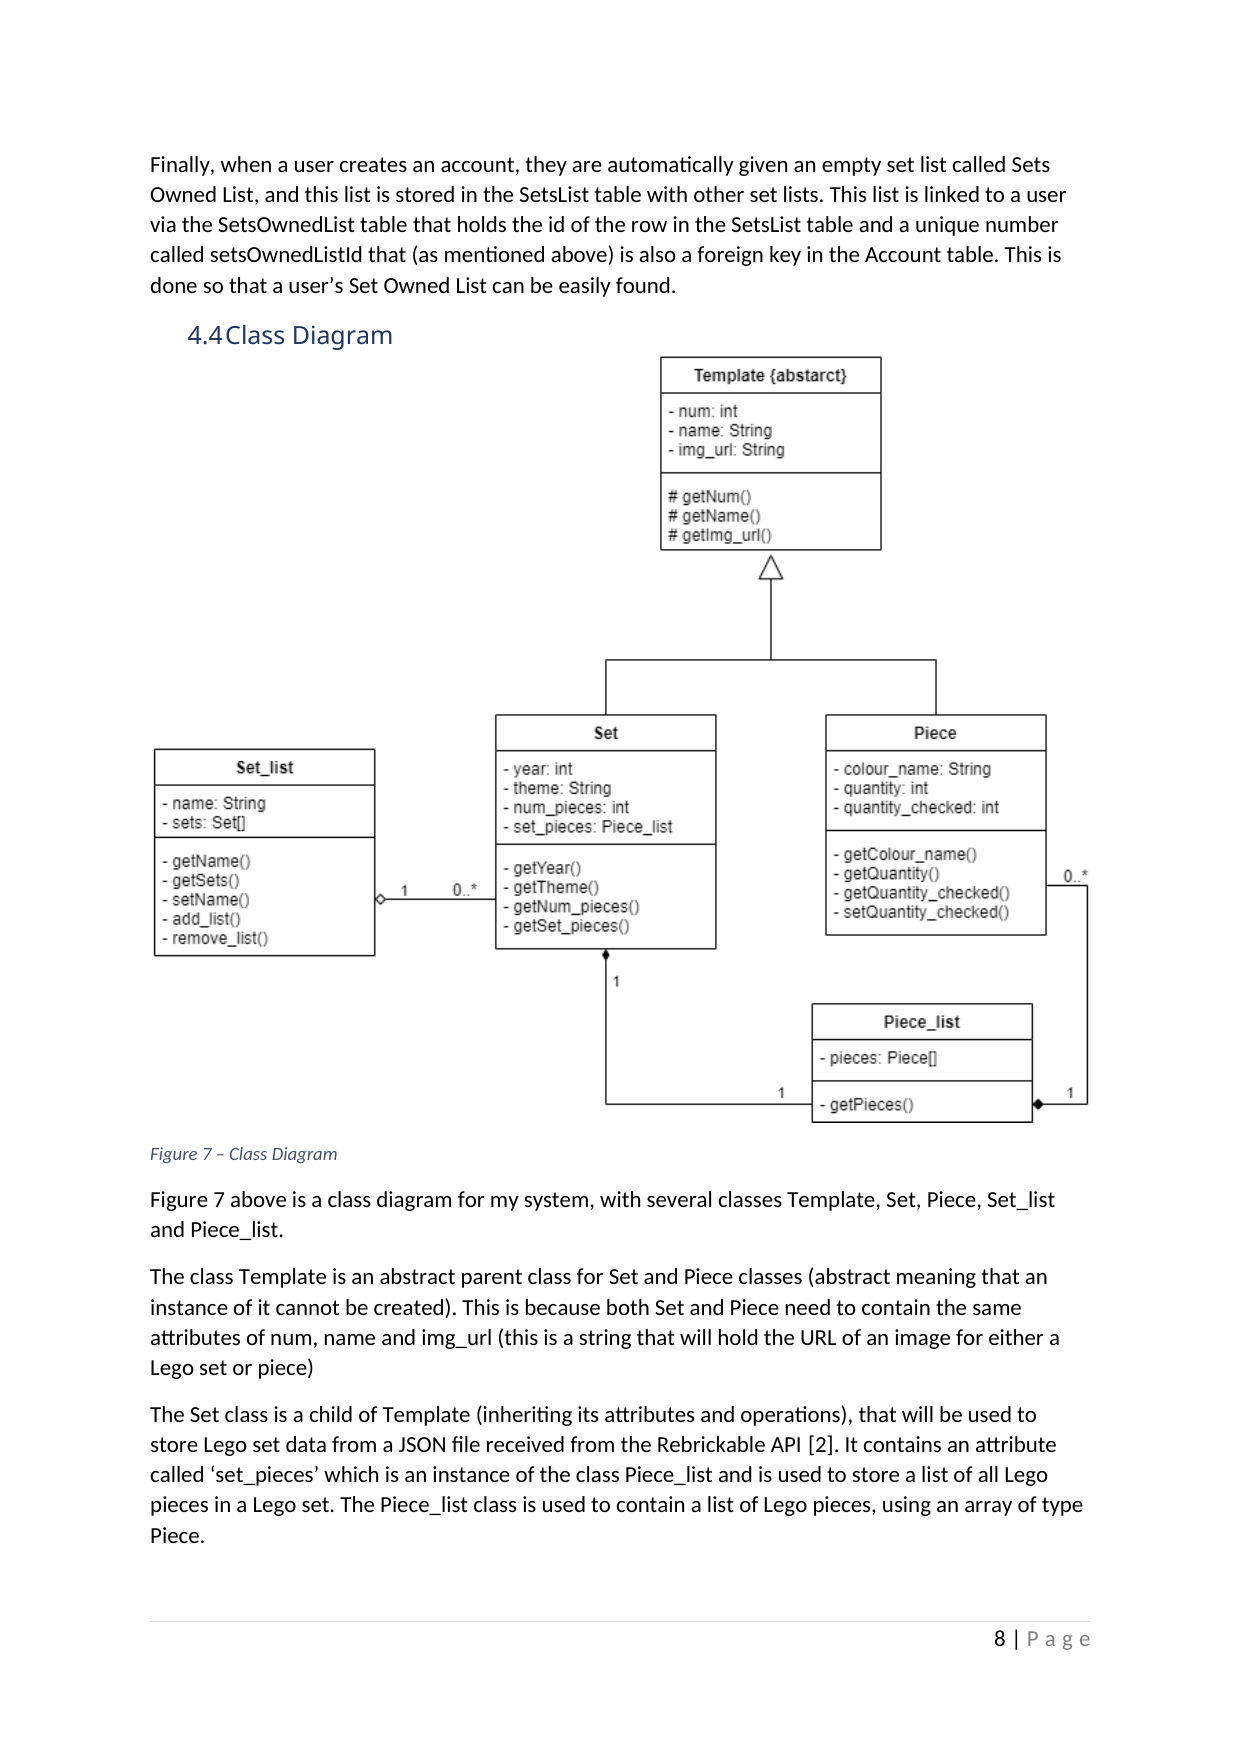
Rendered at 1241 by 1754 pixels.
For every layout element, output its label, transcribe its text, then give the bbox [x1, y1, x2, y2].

text Finally, when a user creates an account, they are automatically given an empty set list called Sets Owned List, and this list is stored in the SetsList table with other set lists. This list is linked to a user via the SetsOwnedList table that holds the id of the row in the SetsList table and a unique number called setsOwnedListId that (as mentioned above) is also a foreign key in the Account table. This is done so that a user’s Set Owned List can be easily found. [150, 150, 1090, 299]
text The class Template is an abstract parent class for Set and Piece classes (abstract meaning that an instance of it cannot be created). This is because both Set and Piece need to contain the same attributes of num, name and img_url (this is a string that will hold the URL of an image for either a Lego set or piece) [150, 1262, 1090, 1381]
picture [150, 354, 1091, 1123]
subtitle Class Diagram [187, 318, 1090, 352]
text The Set class is a child of Template (inheriting its attributes and operations), that will be used to store Lego set data from a JSON file received from the Rebrickable API [2]. It contains an attribute called ‘set_pieces’ which is an instance of the class Piece_list and is used to store a list of all Lego pieces in a Lego set. The Piece_list class is used to contain a list of Lego pieces, using an array of type Piece. [150, 1400, 1090, 1549]
text Figure 7 above is a class diagram for my system, with several classes Template, Set, Piece, Set_list and Piece_list. [150, 1185, 1090, 1244]
